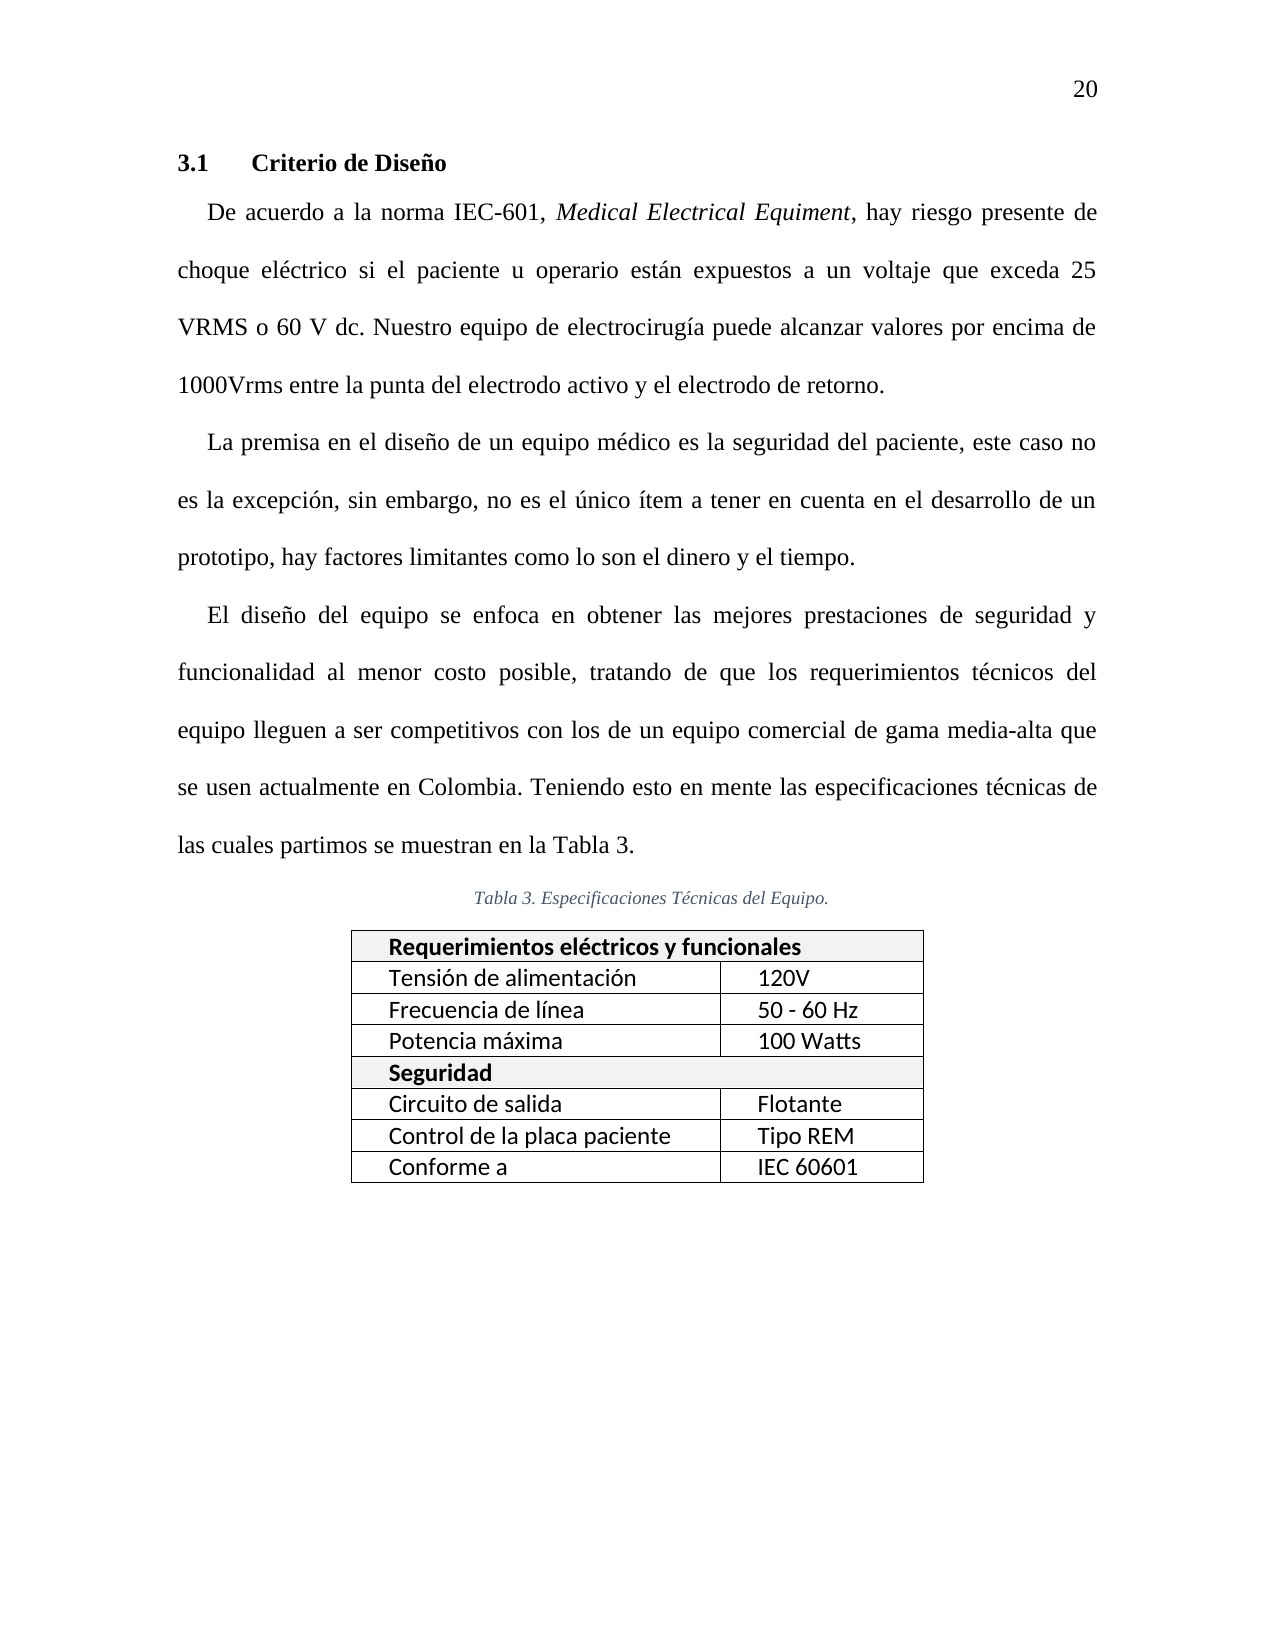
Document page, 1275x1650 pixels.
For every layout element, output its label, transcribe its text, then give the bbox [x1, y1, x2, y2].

text De acuerdo a la norma IEC-601, Medical Electrical Equiment, hay riesgo presente de choque eléctrico si el paciente u operario están expuestos a un voltaje que exceda 25 VRMS o 60 V dc. Nuestro equipo de electrocirugía puede alcanzar valores por encima de 1000Vrms entre la punta del electrodo activo y el electrodo de retorno. [177, 197, 1098, 398]
table_cell IEC 60601 [721, 1152, 923, 1182]
table_cell Flotante [721, 1089, 923, 1119]
table_header Requerimientos eléctricos y funcionales [352, 931, 923, 961]
table_cell Control de la placa paciente [352, 1120, 720, 1151]
table_cell Tensión de alimentación [352, 962, 720, 993]
text El diseño del equipo se enfoca en obtener las mejores prestaciones de seguridad y funcionalidad al menor costo posible, tratando de que los requerimientos técnicos del equipo lleguen a ser competitivos con los de un equipo comercial de gama media-alta que se usen actualmente en Colombia. Teniendo esto en mente las especificaciones técnicas de las cuales partimos se muestran en la Tabla 3. [177, 600, 1098, 858]
table_cell Conforme a [352, 1152, 720, 1182]
table_cell Frecuencia de línea [352, 994, 720, 1024]
text La premisa en el diseño de un equipo médico es la seguridad del paciente, este caso no es la excepción, sin embargo, no es el único ítem a tener en cuenta en el desarrollo de un prototipo, hay factores limitantes como lo son el dinero y el tiempo. [177, 427, 1098, 571]
table_cell Seguridad [352, 1057, 923, 1087]
table_cell 50 - 60 Hz [721, 994, 923, 1024]
table_cell Circuito de salida [352, 1089, 720, 1119]
text Tabla . Especificaciones Técnicas del Equipo. [177, 887, 1098, 909]
subtitle Criterio de Diseño [177, 148, 1098, 176]
table_cell 100 Watts [721, 1025, 923, 1056]
table_cell Potencia máxima [352, 1025, 720, 1056]
table_cell 120V [721, 962, 923, 993]
table_cell Tipo REM [721, 1120, 923, 1151]
